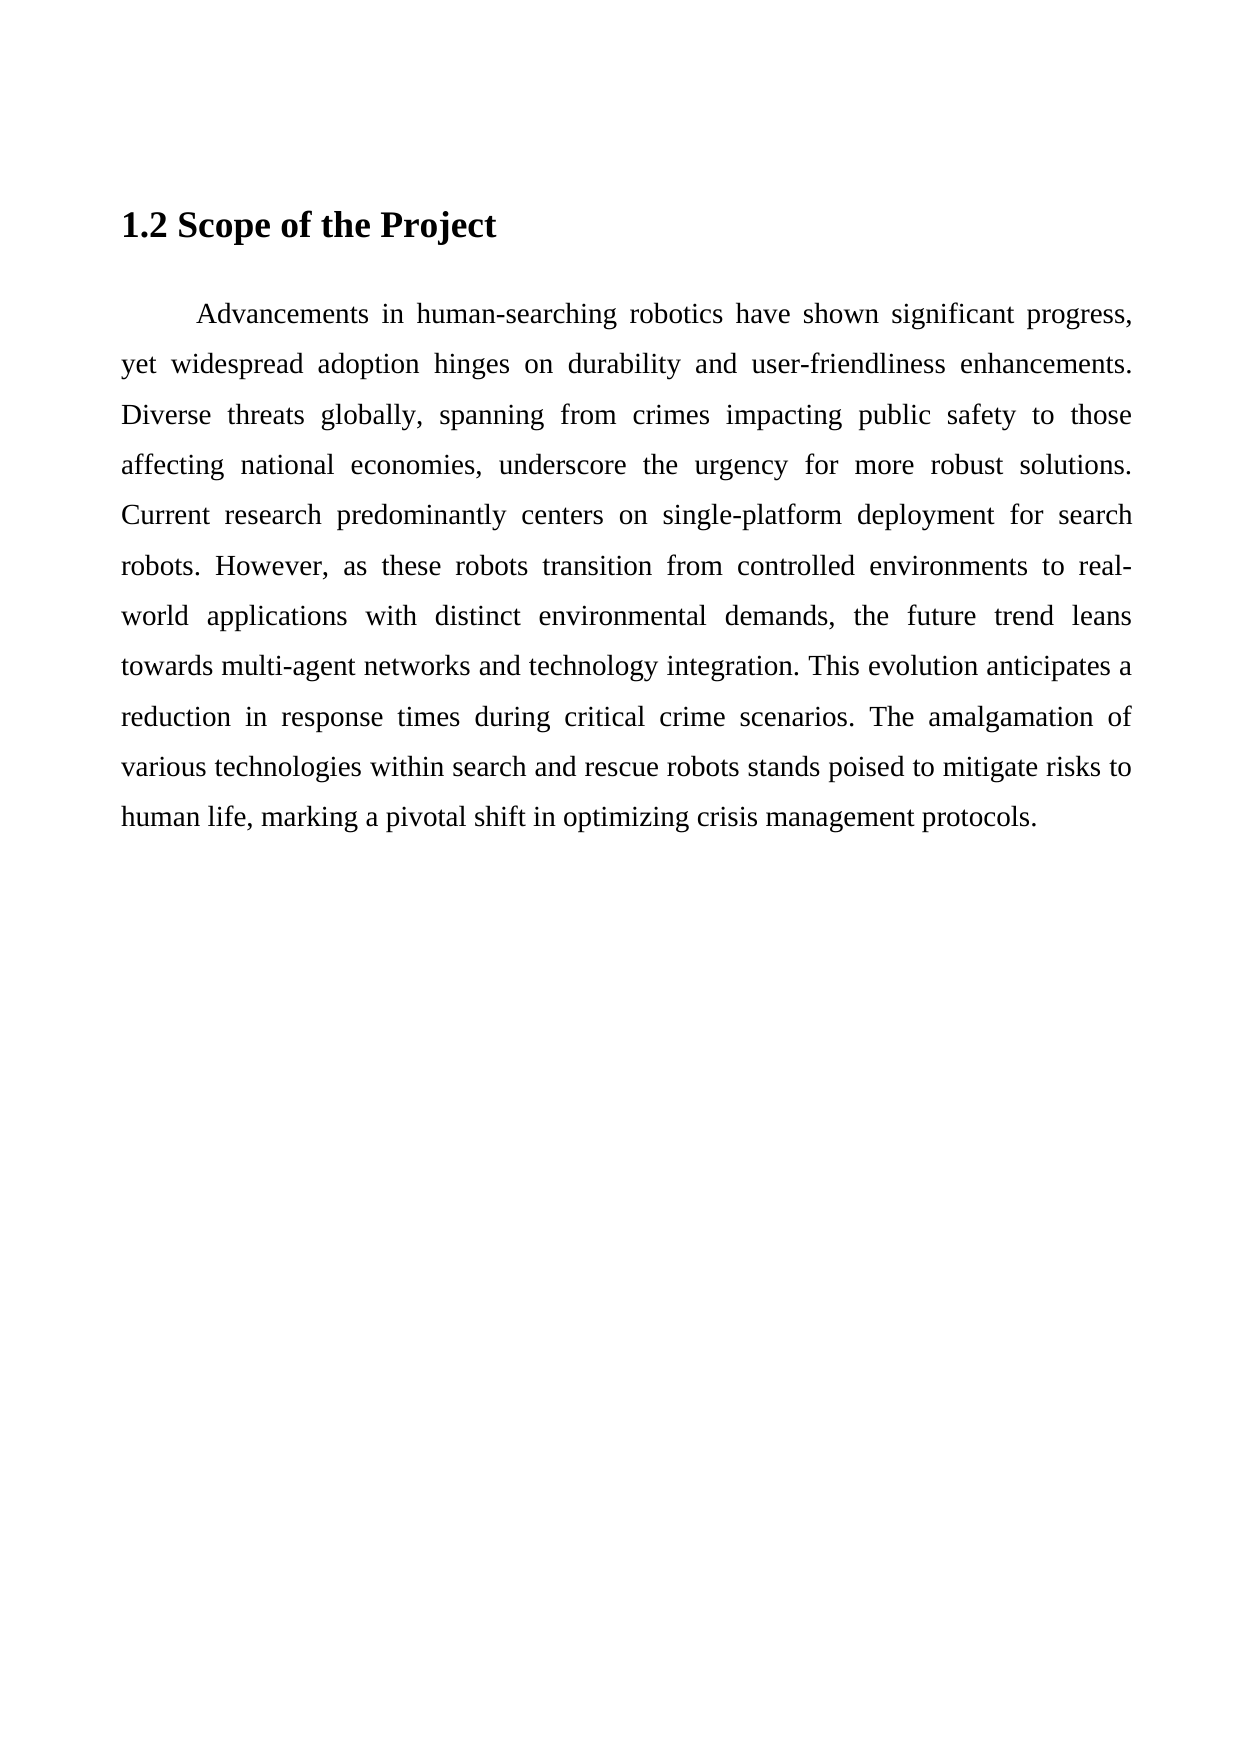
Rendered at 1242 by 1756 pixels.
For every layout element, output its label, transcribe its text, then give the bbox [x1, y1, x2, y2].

text Advancements in human-searching robotics have shown significant progress, yet widespread adoption hinges on durability and user-friendliness enhancements. Diverse threats globally, spanning from crimes impacting public safety to those affecting national economies, underscore the urgency for more robust solutions. Current research predominantly centers on single-platform deployment for search robots. However, as these robots transition from controlled environments to real-world applications with distinct environmental demands, the future trend leans towards multi-agent networks and technology integration. This evolution anticipates a reduction in response times during critical crime scenarios. The amalgamation of various technologies within search and rescue robots stands poised to mitigate risks to human life, marking a pivotal shift in optimizing crisis management protocols. [121, 296, 1133, 833]
subtitle 1.2 Scope of the Project [121, 203, 1171, 246]
